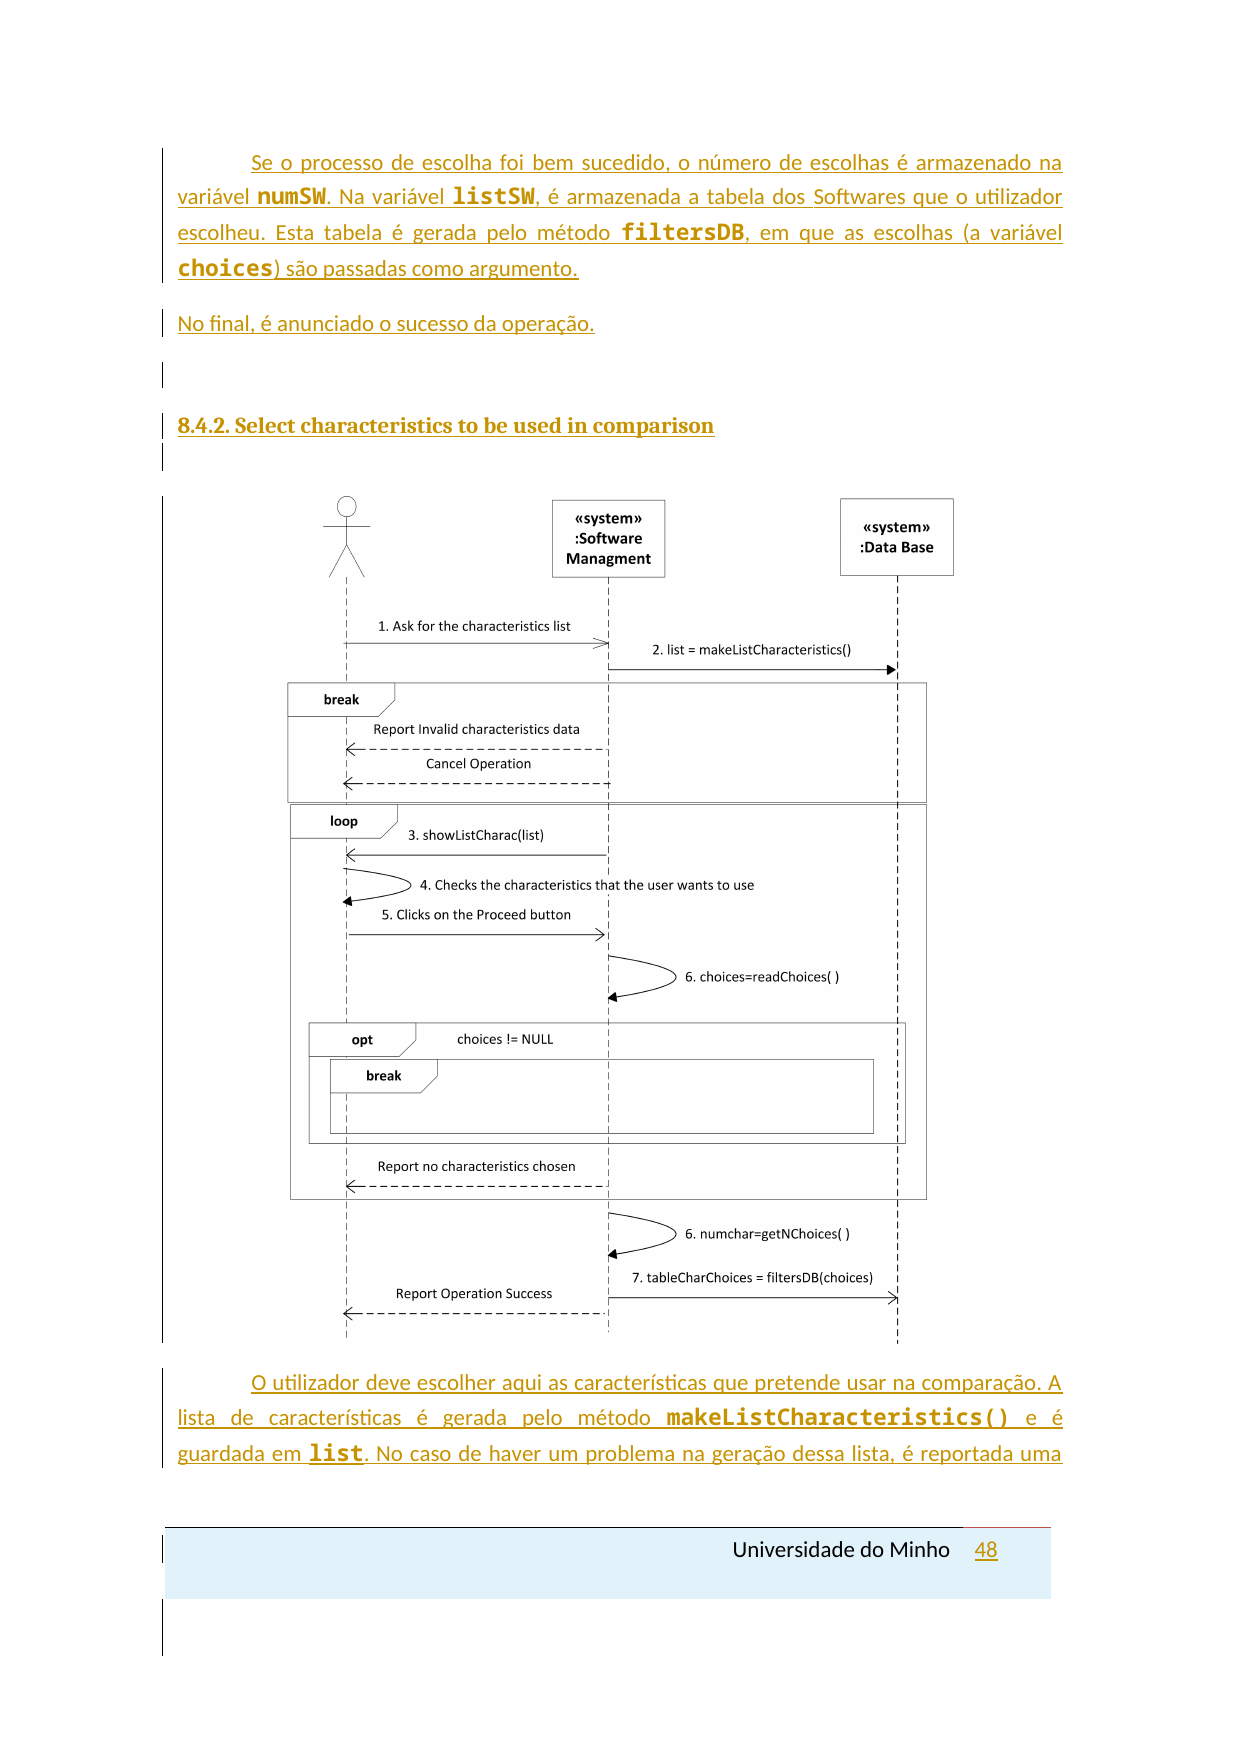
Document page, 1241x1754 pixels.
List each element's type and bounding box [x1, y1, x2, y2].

picture [229, 496, 1012, 1344]
